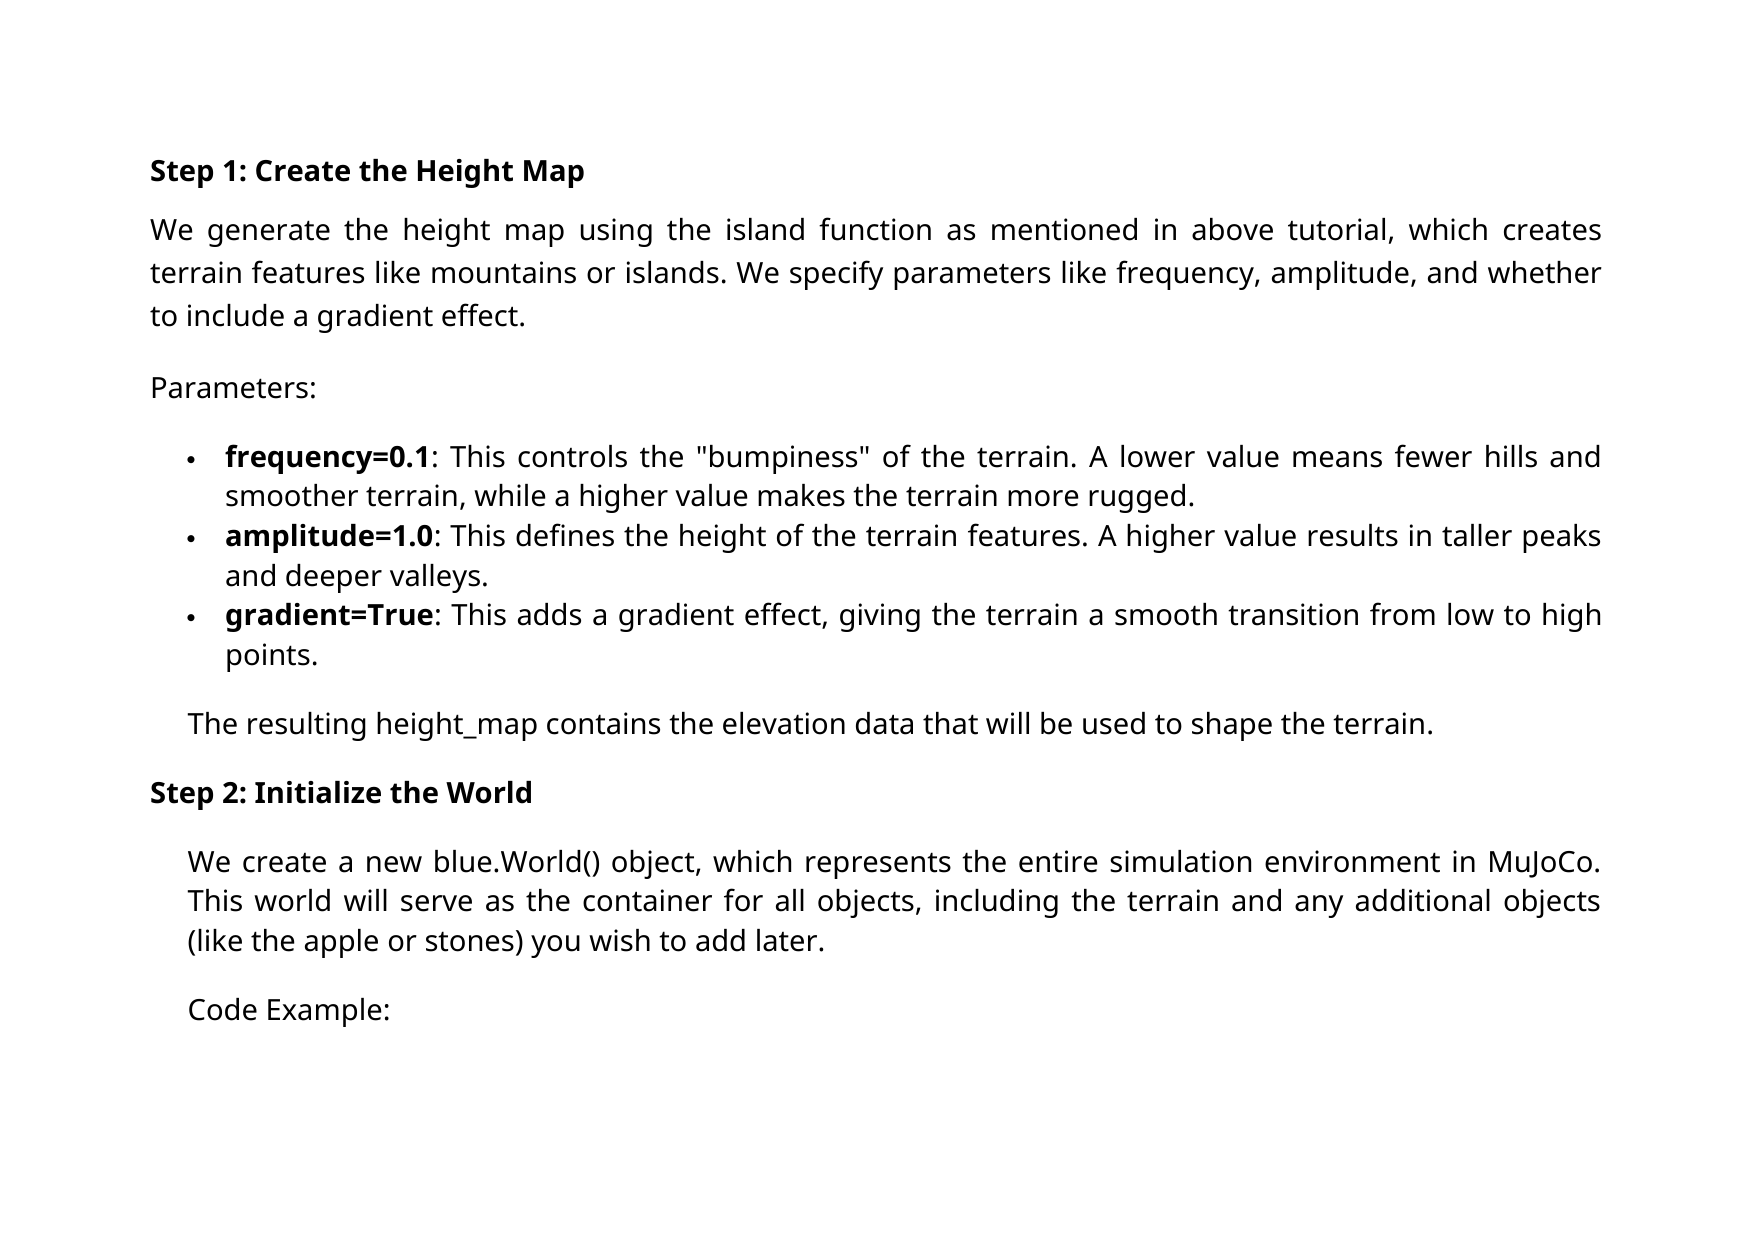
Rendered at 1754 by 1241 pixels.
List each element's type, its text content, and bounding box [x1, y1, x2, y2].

text Step 2: Initialize the World [150, 772, 1604, 812]
text We generate the height map using the island function as mentioned in above tutorial, which creates terrain features like mountains or islands. We specify parameters like frequency, amplitude, and whether to include a gradient effect. [150, 209, 1604, 335]
text The resulting height_map contains the elevation data that will be used to shape the terrain. [187, 703, 1604, 743]
text We create a new blue.World() object, which represents the entire simulation environment in MuJoCo. This world will serve as the container for all objects, including the terrain and any additional objects (like the apple or stones) you wish to add later. [187, 841, 1604, 960]
text Code Example: [187, 989, 1604, 1029]
list amplitude=1.0: This defines the height of the terrain features. A higher value results in taller peaks and deeper valleys. [187, 515, 1604, 595]
text Step 1: Create the Height Map [150, 150, 1604, 190]
text Parameters: [150, 367, 1604, 407]
list gradient=True: This adds a gradient effect, giving the terrain a smooth transition from low to high points. [187, 595, 1604, 674]
list frequency=0.1: This controls the "bumpiness" of the terrain. A lower value means fewer hills and smoother terrain, while a higher value makes the terrain more rugged. [187, 436, 1604, 515]
